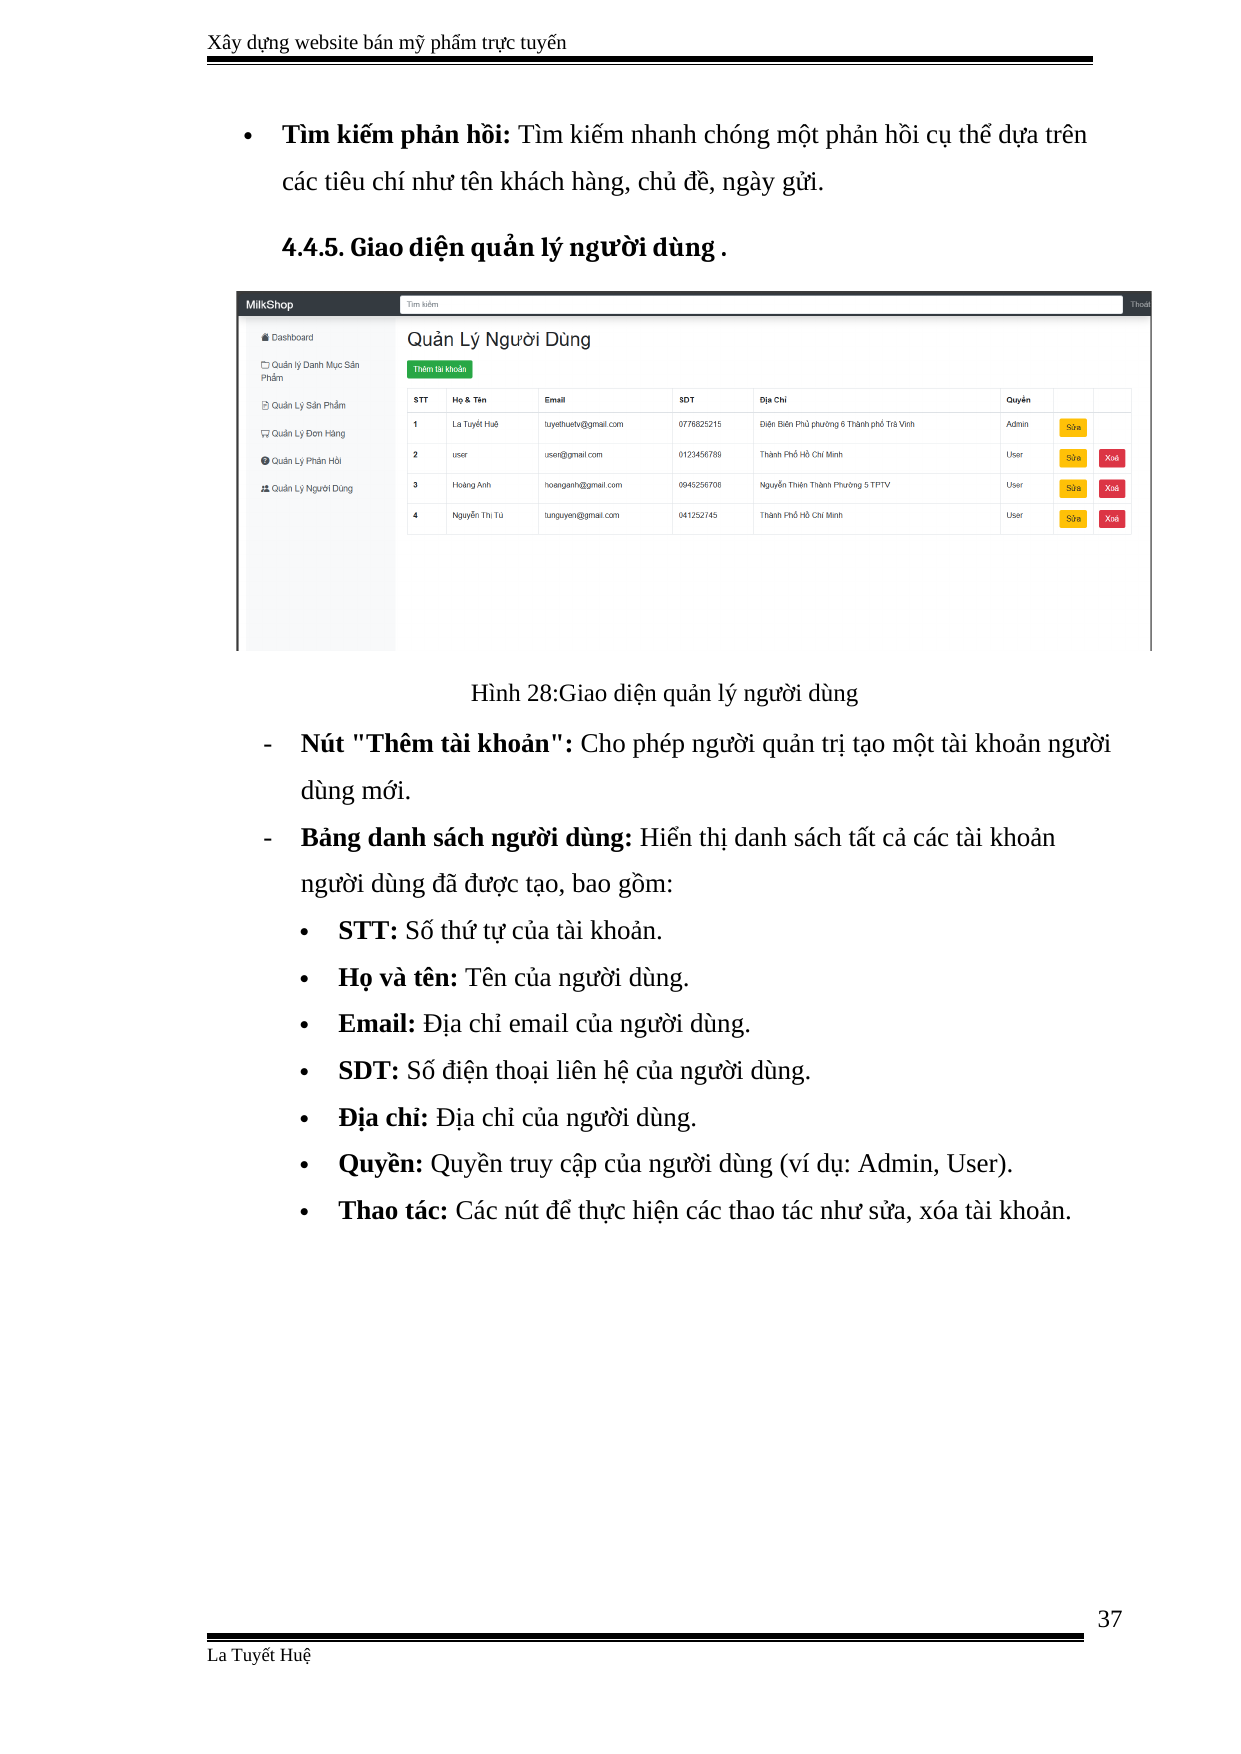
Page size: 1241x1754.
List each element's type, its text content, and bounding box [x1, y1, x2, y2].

list Họ và tên: Tên của người dùng. [301, 961, 1122, 992]
list Bảng danh sách người dùng: Hiển thị danh sách tất cả các tài khoản người dùng đã được tạo, bao gồm: [263, 821, 1122, 898]
list Thao tác: Các nút để thực hiện các thao tác như sửa, xóa tài khoản. [301, 1194, 1122, 1225]
list Email: Địa chỉ email của người dùng. [301, 1007, 1122, 1038]
list Nút "Thêm tài khoản": Cho phép người quản trị tạo một tài khoản người dùng mới. [263, 727, 1122, 805]
list SDT: Số điện thoại liên hệ của người dùng. [301, 1054, 1122, 1085]
subtitle 4.4.5. Giao diện quản lý người dùng . [282, 232, 1122, 263]
list Tìm kiếm phản hồi: Tìm kiếm nhanh chóng một phản hồi cụ thể dựa trên các tiêu chí như tên khách hàng, chủ đề, ngày gửi. [244, 118, 1122, 196]
text Hình 28:Giao diện quản lý người dùng [207, 678, 1122, 706]
picture [236, 291, 1152, 651]
list Quyền: Quyền truy cập của người dùng (ví dụ: Admin, User). [301, 1147, 1122, 1178]
list Địa chỉ: Địa chỉ của người dùng. [301, 1101, 1122, 1132]
list STT: Số thứ tự của tài khoản. [301, 914, 1122, 945]
